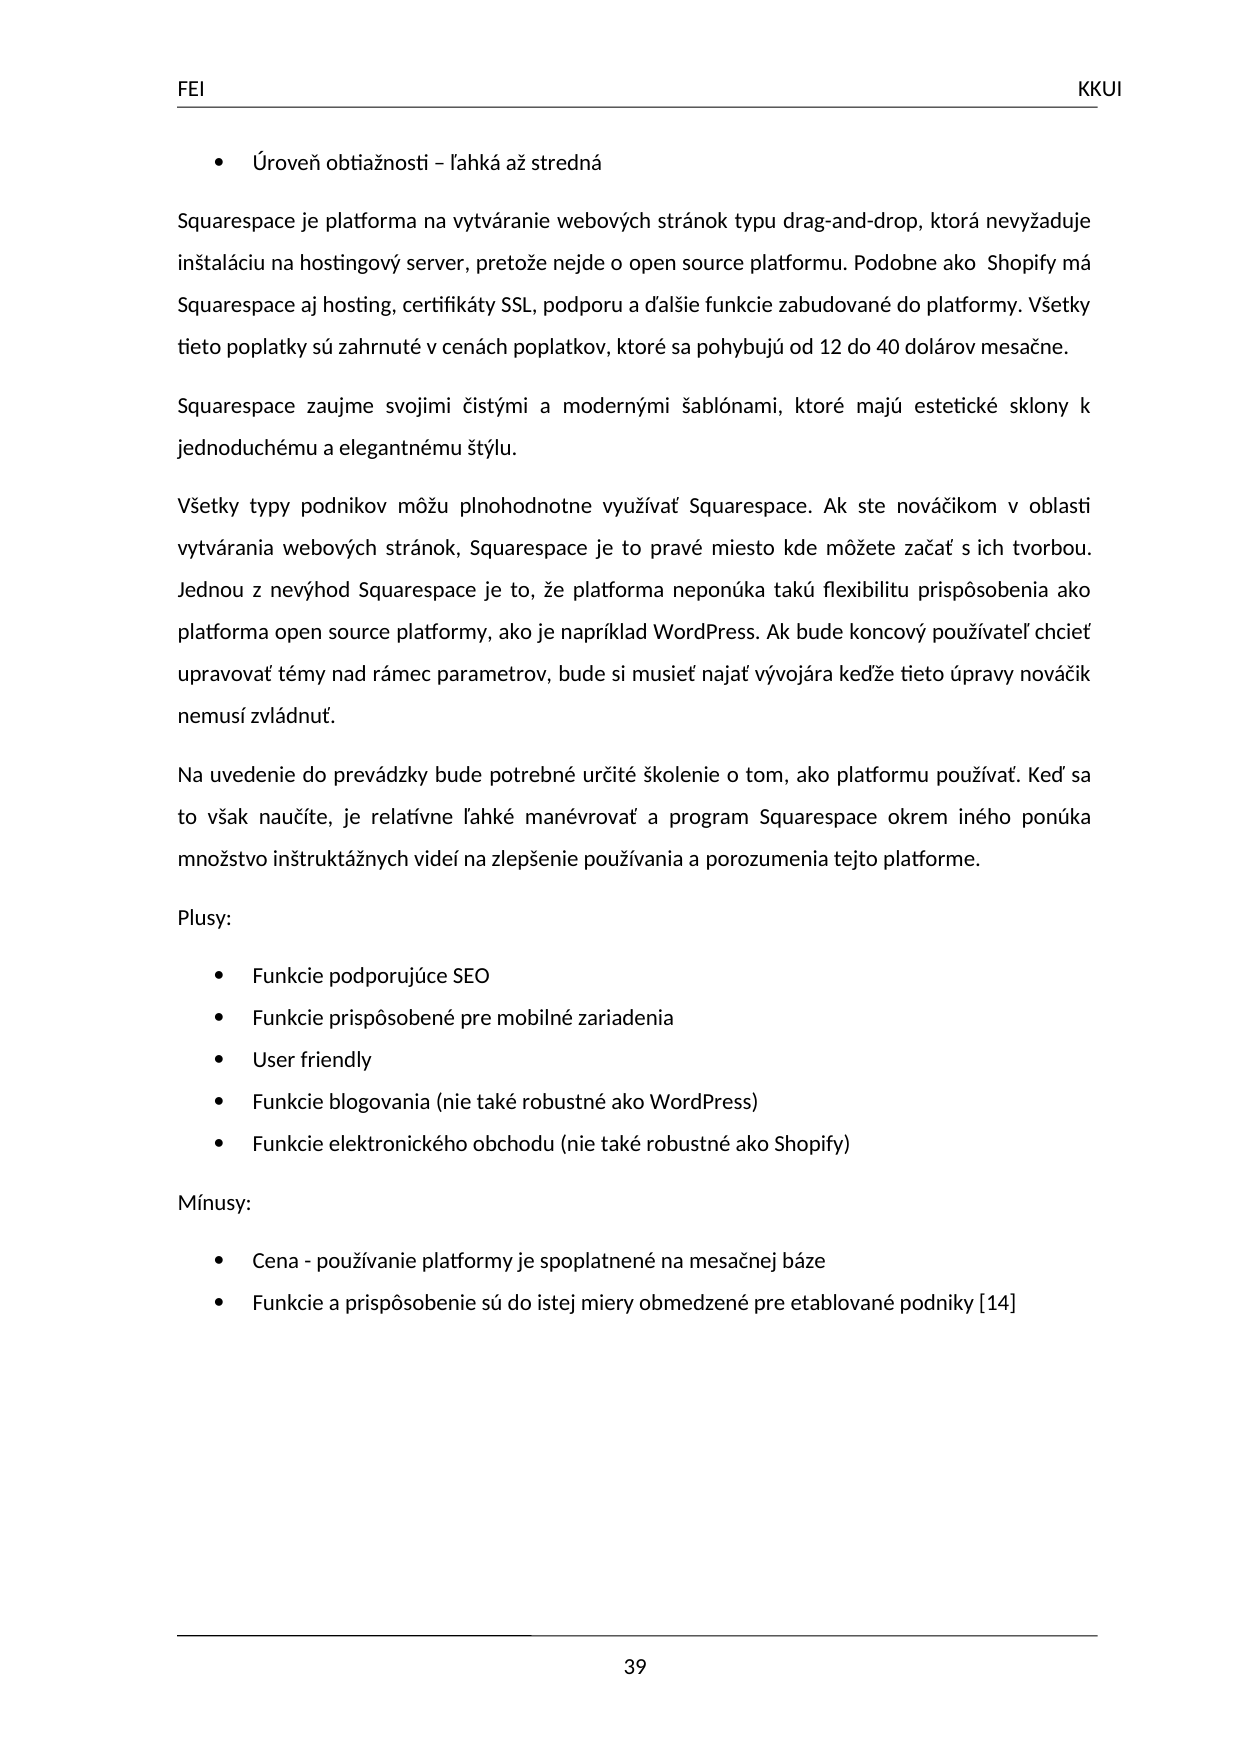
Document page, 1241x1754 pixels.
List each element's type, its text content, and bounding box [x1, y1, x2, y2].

text Mínusy: [177, 1188, 1092, 1216]
list Funkcie elektronického obchodu (nie také robustné ako Shopify) [215, 1129, 1092, 1157]
list User friendly [215, 1045, 1092, 1073]
text Všetky typy podnikov môžu plnohodnotne využívať Squarespace. Ak ste nováčikom v oblasti vytvárania webových stránok, Squarespace je to pravé miesto kde môžete začať s ich tvorbou. Jednou z nevýhod Squarespace je to, že platforma neponúka takú flexibilitu prispôsobenia ako platforma open source platformy, ako je napríklad WordPress. Ak bude koncový používateľ chcieť upravovať témy nad rámec parametrov, bude si musieť najať vývojára keďže tieto úpravy nováčik nemusí zvládnuť. [177, 492, 1092, 729]
text Plusy: [177, 903, 1092, 931]
list Funkcie prispôsobené pre mobilné zariadenia [215, 1003, 1092, 1031]
list Funkcie podporujúce SEO [215, 961, 1092, 989]
list Funkcie blogovania (nie také robustné ako WordPress) [215, 1087, 1092, 1115]
list Cena - používanie platformy je spoplatnené na mesačnej báze [215, 1247, 1092, 1274]
list Úroveň obtiažnosti – ľahká až stredná [215, 148, 1092, 176]
text Na uvedenie do prevádzky bude potrebné určité školenie o tom, ako platformu používať. Keď sa to však naučíte, je relatívne ľahké manévrovať a program Squarespace okrem iného ponúka množstvo inštruktážnych videí na zlepšenie používania a porozumenia tejto platforme. [177, 760, 1092, 872]
text Squarespace je platforma na vytváranie webových stránok typu drag-and-drop, ktorá nevyžaduje inštaláciu na hostingový server, pretože nejde o open source platformu. Podobne ako Shopify má Squarespace aj hosting, certifikáty SSL, podporu a ďalšie funkcie zabudované do platformy. Všetky tieto poplatky sú zahrnuté v cenách poplatkov, ktoré sa pohybujú od 12 do 40 dolárov mesačne. [177, 206, 1092, 360]
list Funkcie a prispôsobenie sú do istej miery obmedzené pre etablované podniky [14] [215, 1288, 1092, 1317]
text Squarespace zaujme svojimi čistými a modernými šablónami, ktoré majú estetické sklony k jednoduchému a elegantnému štýlu. [177, 391, 1092, 461]
